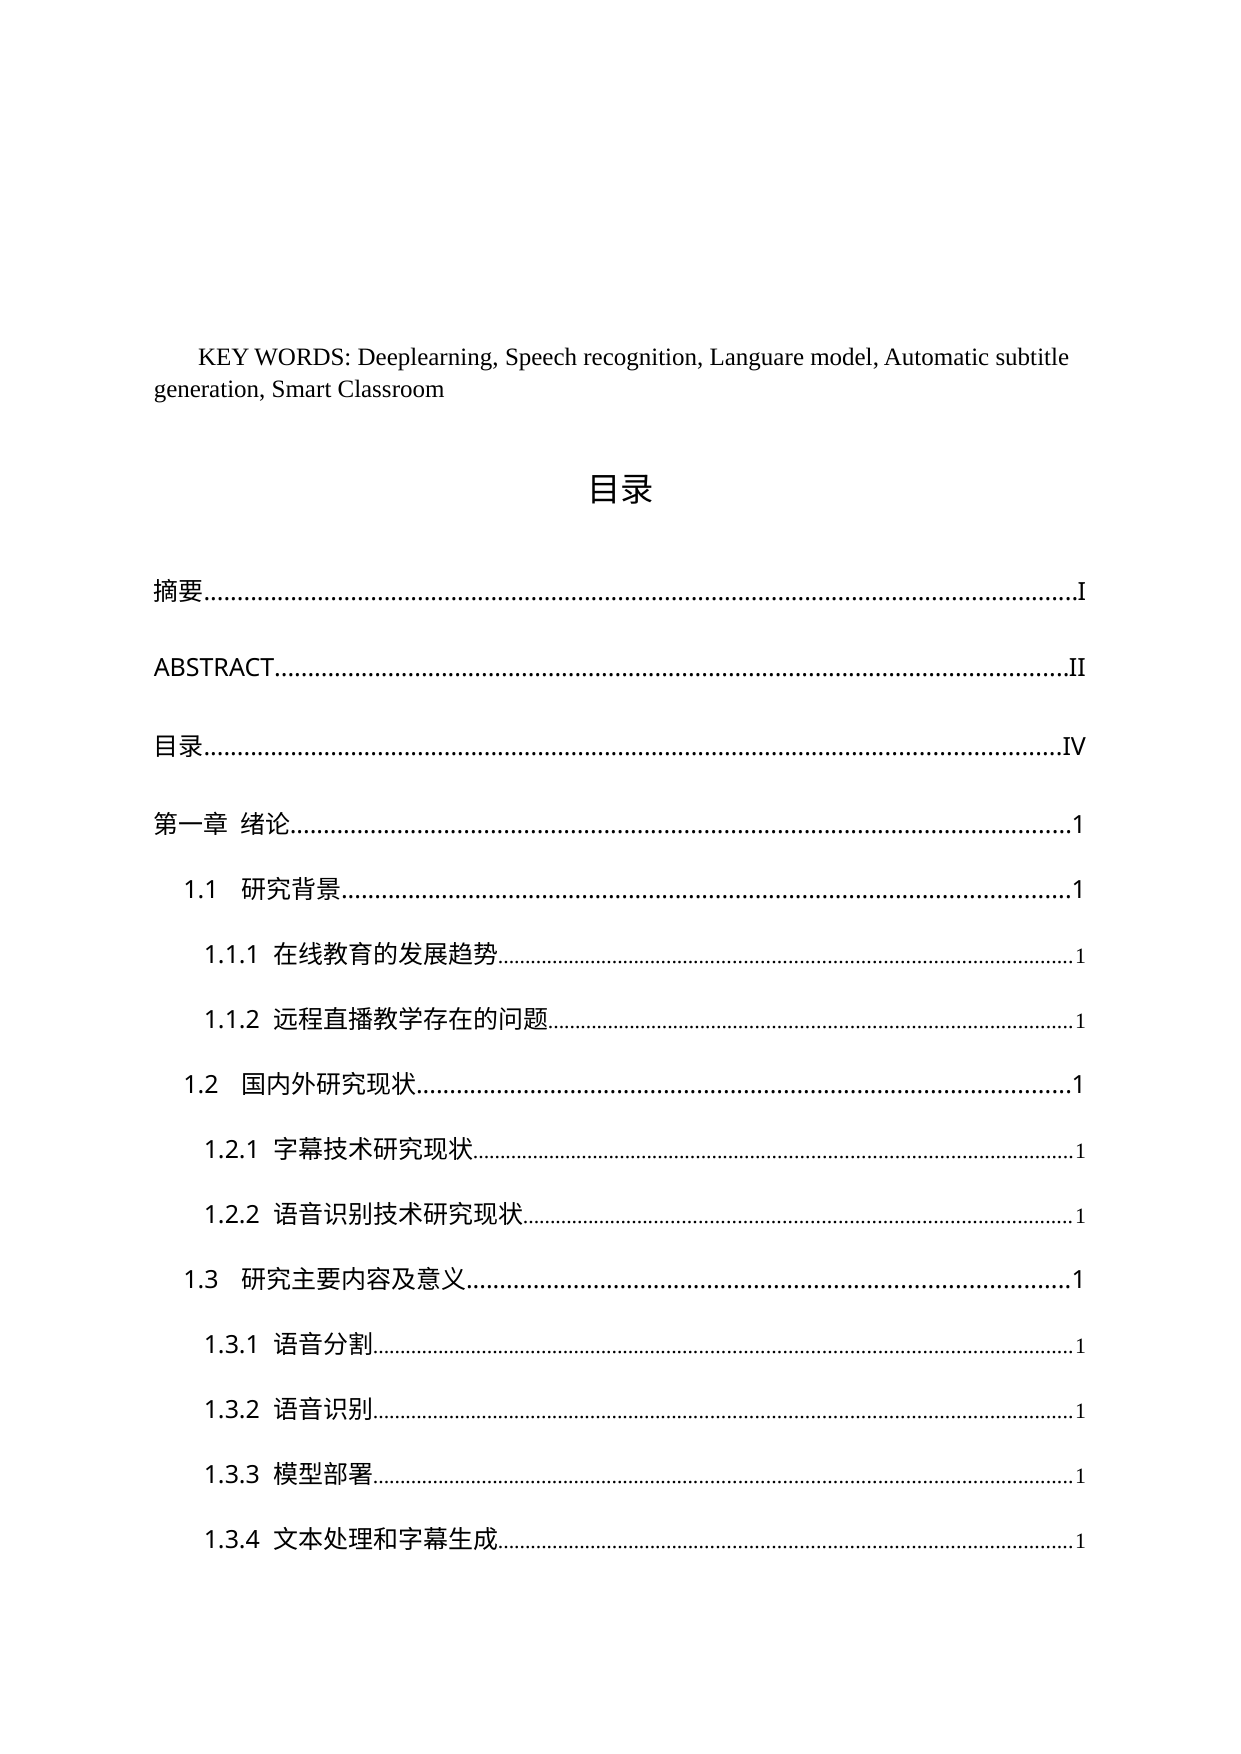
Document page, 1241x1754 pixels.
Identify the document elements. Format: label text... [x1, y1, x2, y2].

subtitle 目录 [153, 455, 1087, 520]
text KEY WORDS: Deeplearning, Speech recognition, Languare model, Automatic subtitle generation, Smart Classroom [153, 340, 1087, 405]
